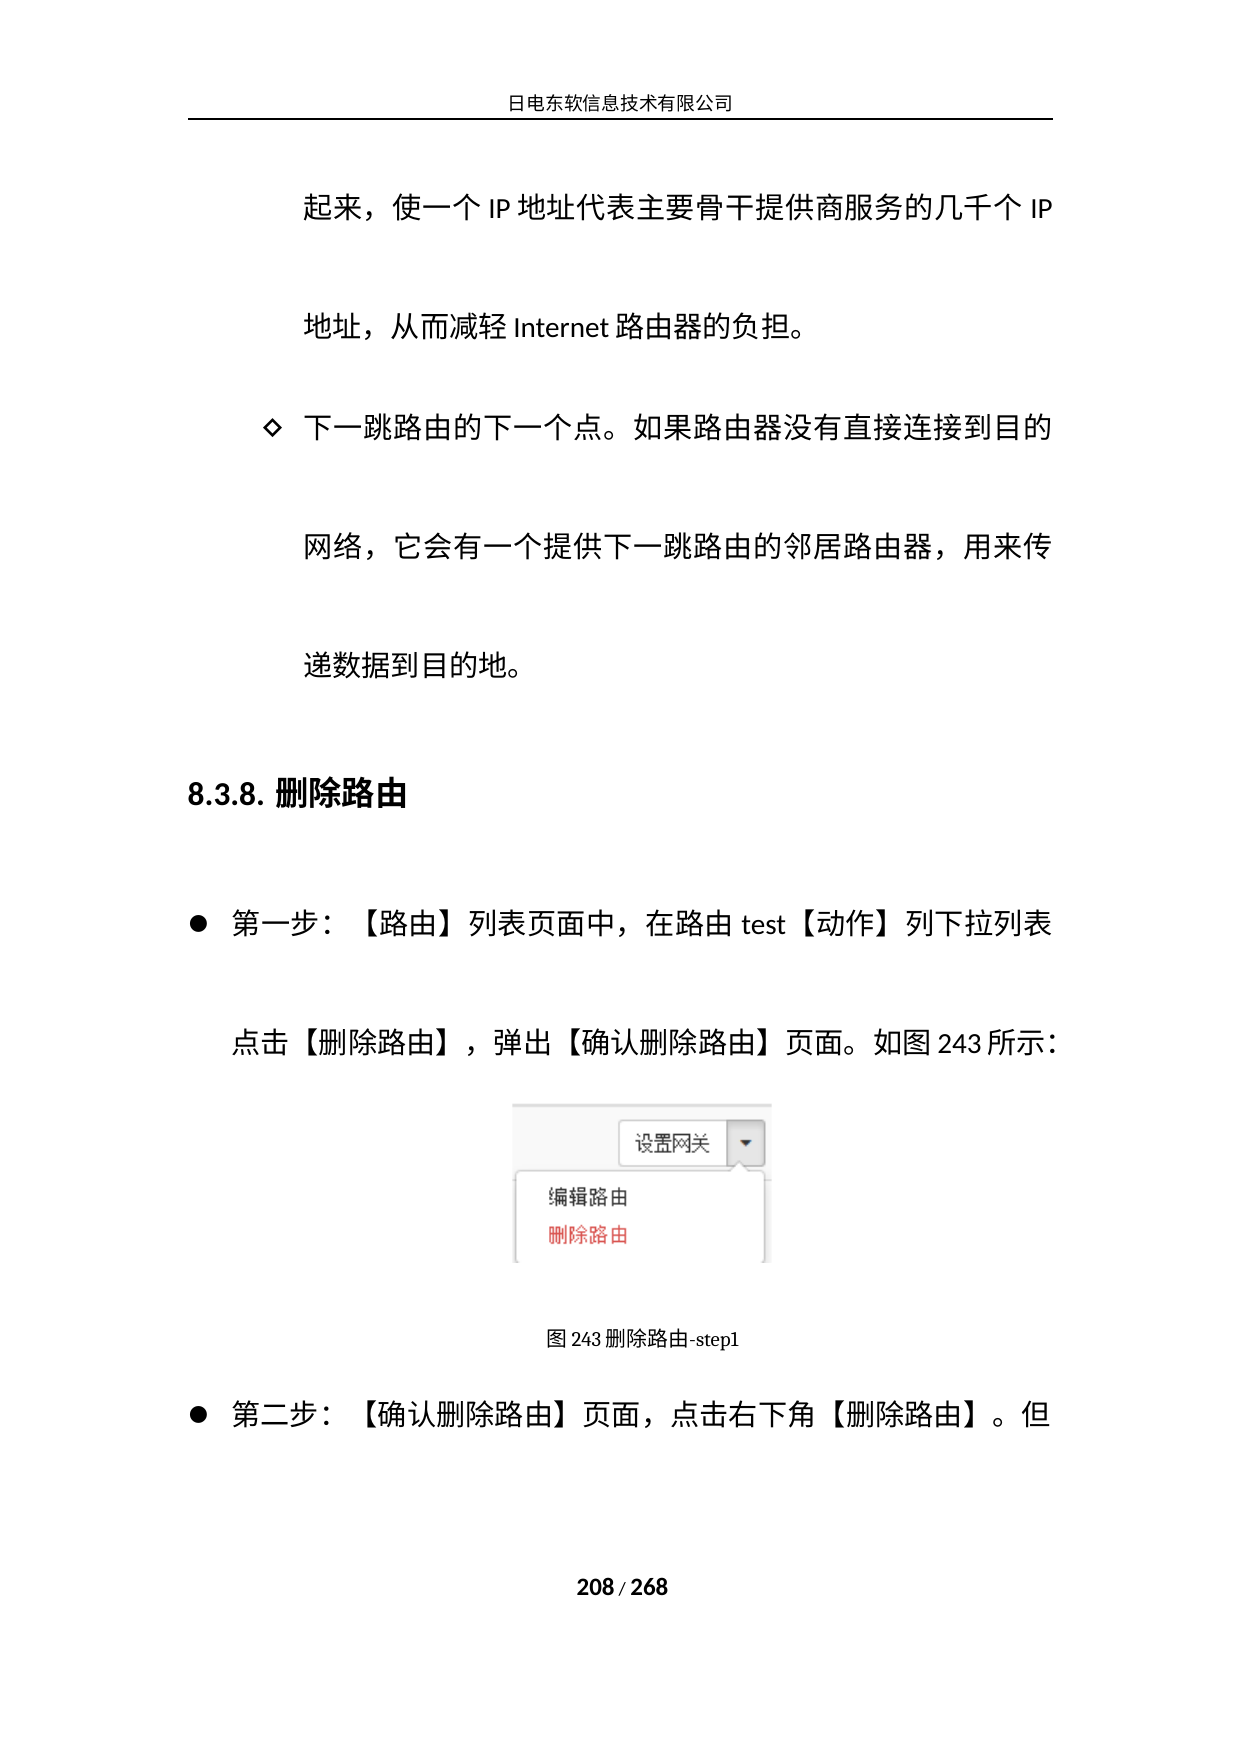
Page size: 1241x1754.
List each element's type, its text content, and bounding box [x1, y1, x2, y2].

text 图 243 删除路由-step1 [231, 1318, 1053, 1357]
picture [512, 1101, 772, 1263]
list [259, 166, 1053, 364]
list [187, 1372, 1053, 1452]
subtitle 删除路由 [187, 751, 1053, 831]
list 下一跳路由的下一个点。如果路由器没有直接连接到目的网络，它会有一个提供下一跳路由的邻居路由器，用来传递数据到目的地。 [259, 386, 1053, 703]
list 第一步：【路由】列表页面中，在路由test【动作】列下拉列表点击【删除路由】，弹出【确认删除路由】页面。如图243所示： [187, 882, 1053, 1080]
